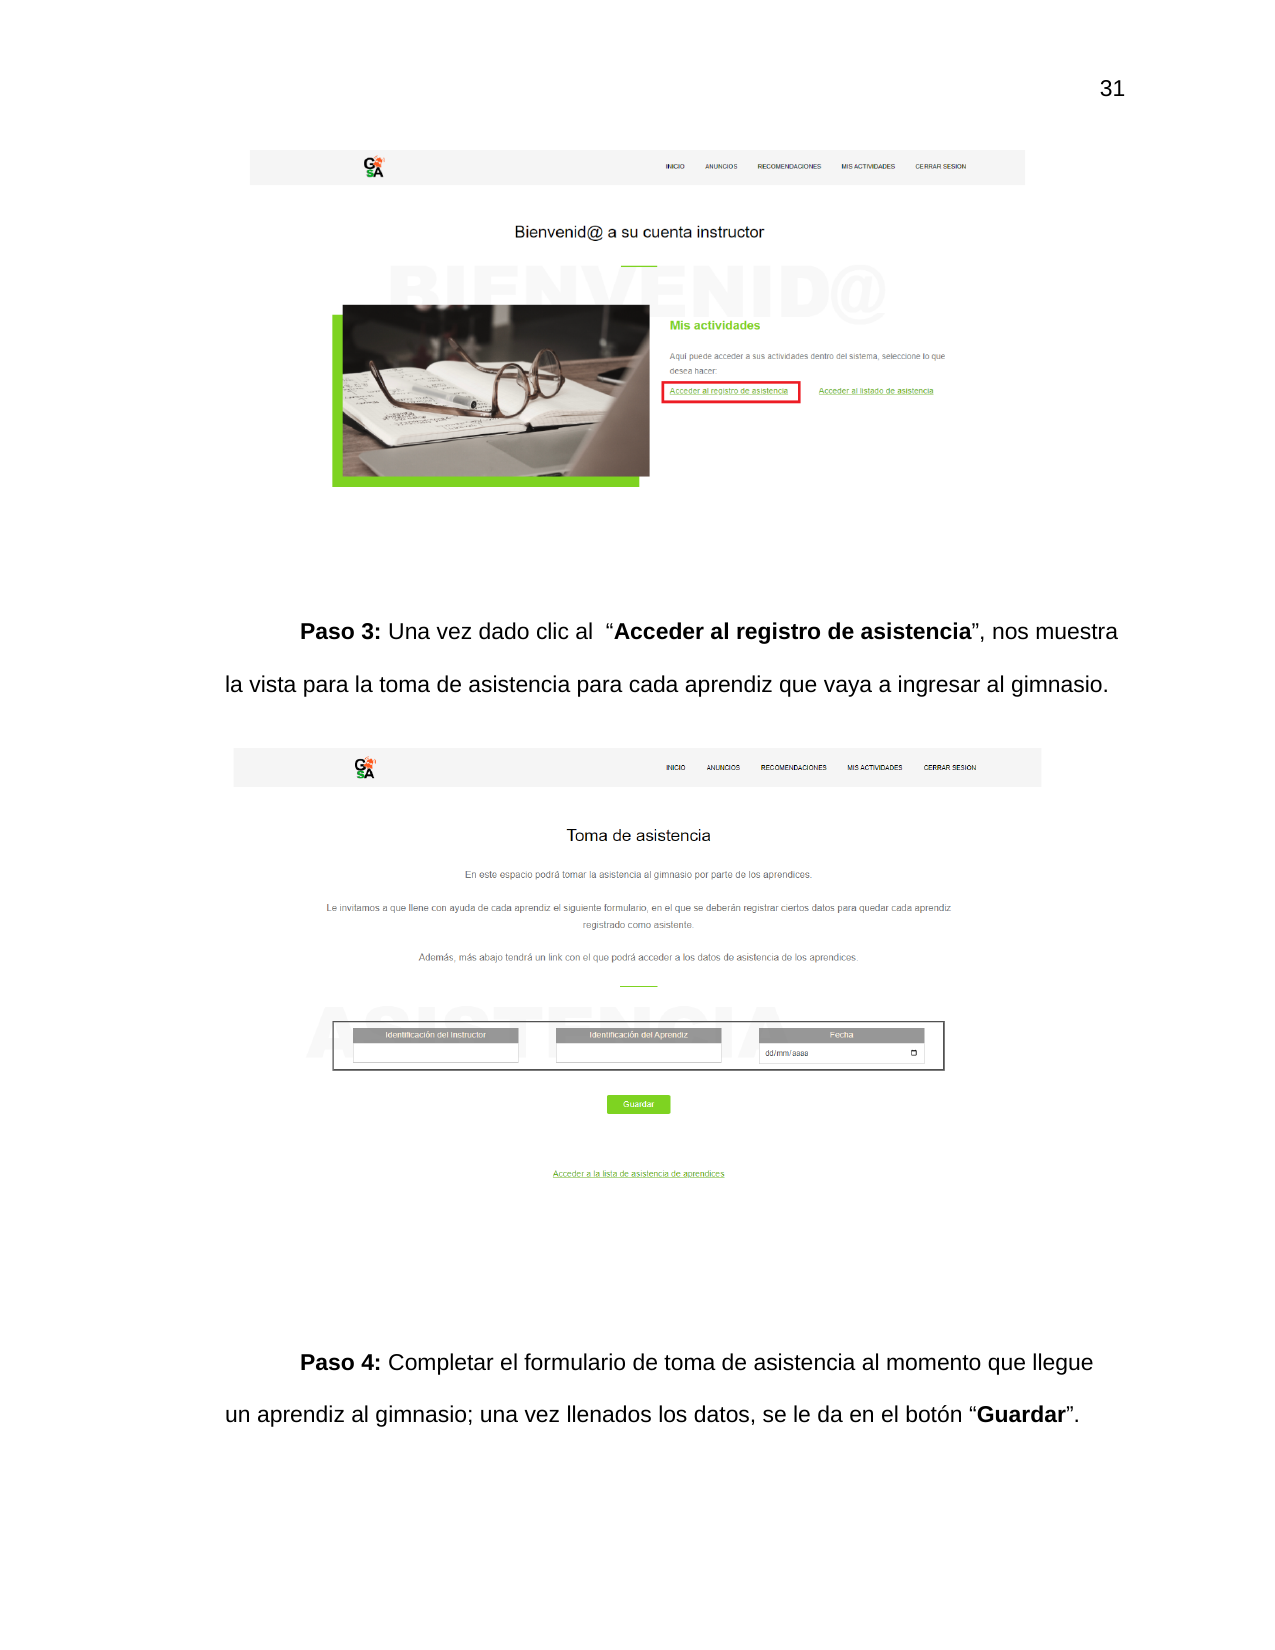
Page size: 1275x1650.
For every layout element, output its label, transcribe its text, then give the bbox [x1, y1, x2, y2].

text Paso 3: Una vez dado clic al “Acceder al registro de asistencia”, nos muestra la vista para la toma de asistencia para cada aprendiz que vaya a ingresar al gimnasio. [225, 618, 1125, 697]
picture [233, 748, 1042, 1192]
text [225, 1348, 1125, 1428]
picture [249, 150, 1026, 539]
